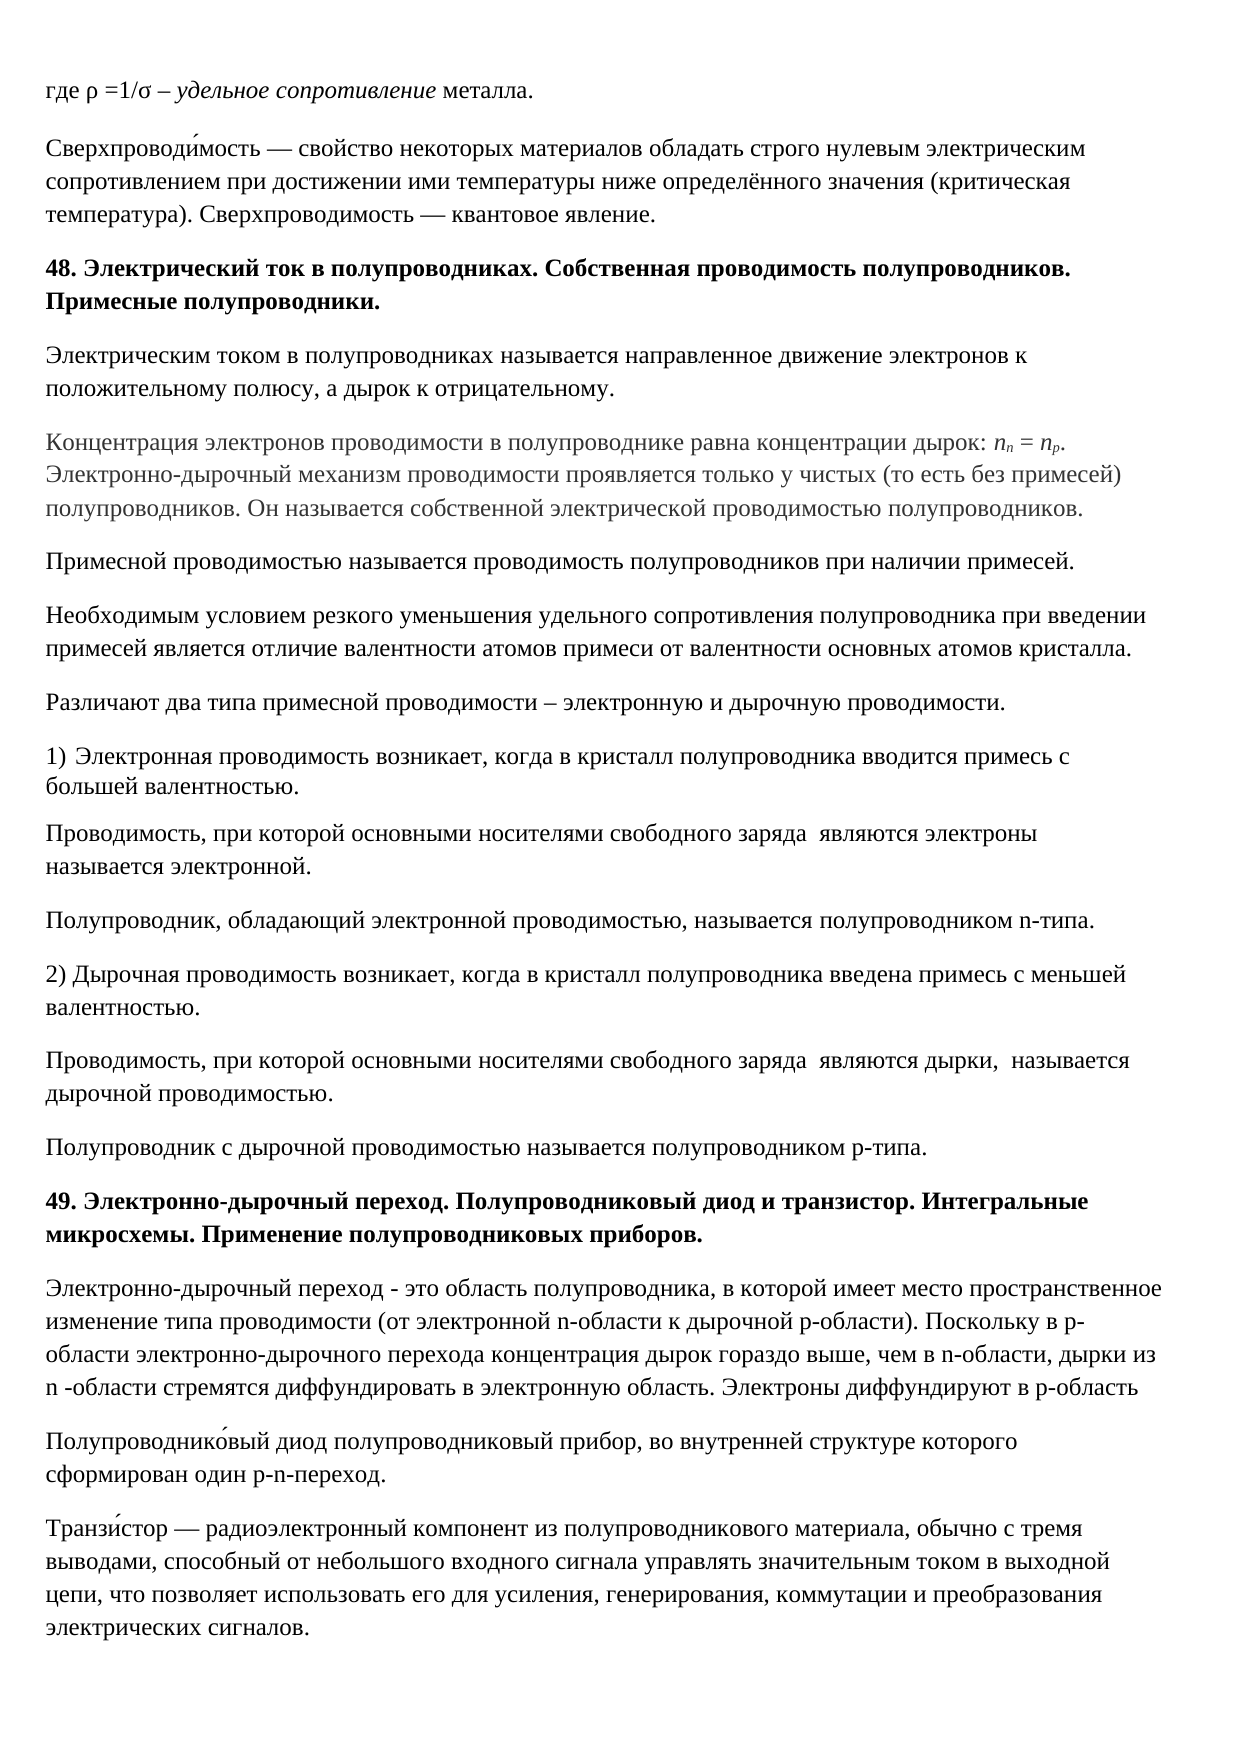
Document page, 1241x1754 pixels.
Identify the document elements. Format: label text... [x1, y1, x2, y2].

text Проводимость, при которой основными носителями свободного заряда являются дырки, называется дырочной проводимостью. [45, 1046, 1165, 1107]
text Полупроводник, обладающий электронной проводимостью, называется полупроводником n-типа. [45, 905, 1165, 933]
text Электронно-дырочный переход - это область полупроводника, в которой имеет место пространственное изменение типа проводимости (от электронной n-области к дырочной p-области). Поскольку в р-области электронно-дырочного перехода концентрация дырок гораздо выше, чем в n-области, дырки из n -области стремятся диффундировать в электронную область. Электроны диффундируют в р-область [45, 1273, 1165, 1401]
text Примесной проводимостью называется проводимость полупроводников при наличии примесей. [45, 546, 1165, 575]
text 2) Дырочная проводимость возникает, когда в кристалл полупроводника введена примесь с меньшей валентностью. [45, 959, 1165, 1020]
text Различают два типа примесной проводимости – электронную и дырочную проводимости. [45, 687, 1165, 716]
text Электрическим током в полупроводниках называется направленное движение электронов к положительному полюсу, а дырок к отрицательному. [45, 340, 1165, 401]
text Концентрация электронов проводимости в полупроводнике равна концентрации дырок: nn = np. Электронно-дырочный механизм проводимости проявляется только у чистых (то есть без примесей) полупроводников. Он называется собственной электрической проводимостью полупроводников. [45, 427, 1165, 521]
text Полупроводник с дырочной проводимостью называется полупроводником p-типа. [45, 1132, 1165, 1161]
text Необходимым условием резкого уменьшения удельного сопротивления полупроводника при введении примесей является отличие валентности атомов примеси от валентности основных атомов кристалла. [45, 600, 1165, 662]
text Проводимость, при которой основными носителями свободного заряда являются электроны называется электронной. [45, 818, 1165, 880]
list Электронная проводимость возникает, когда в кристалл полупроводника вводится примесь с большей валентностью. [45, 741, 1165, 800]
text Сверхпроводи́мость — свойство некоторых материалов обладать строго нулевым электрическим сопротивлением при достижении ими температуры ниже определённого значения (критическая температура). Сверхпроводимость — квантовое явление. [45, 133, 1165, 228]
text 49. Электронно-дырочный переход. Полупроводниковый диод и транзистор. Интегральные микросхемы. Применение полупроводниковых приборов. [45, 1186, 1165, 1248]
text 48. Электрический ток в полупроводниках. Собственная проводимость полупроводников. Примесные полупроводники. [45, 253, 1165, 314]
text Полупроводнико́вый диод полупроводниковый прибор, во внутренней структуре которого сформирован один p-n-переход. [45, 1426, 1165, 1488]
text где ρ =1/σ – удельное сопротивление металла. [45, 75, 1165, 104]
text Транзи́стор — радиоэлектронный компонент из полупроводникового материала, обычно с тремя выводами, способный от небольшого входного сигнала управлять значительным током в выходной цепи, что позволяет использовать его для усиления, генерирования, коммутации и преобразования электрических сигналов. [45, 1513, 1165, 1641]
